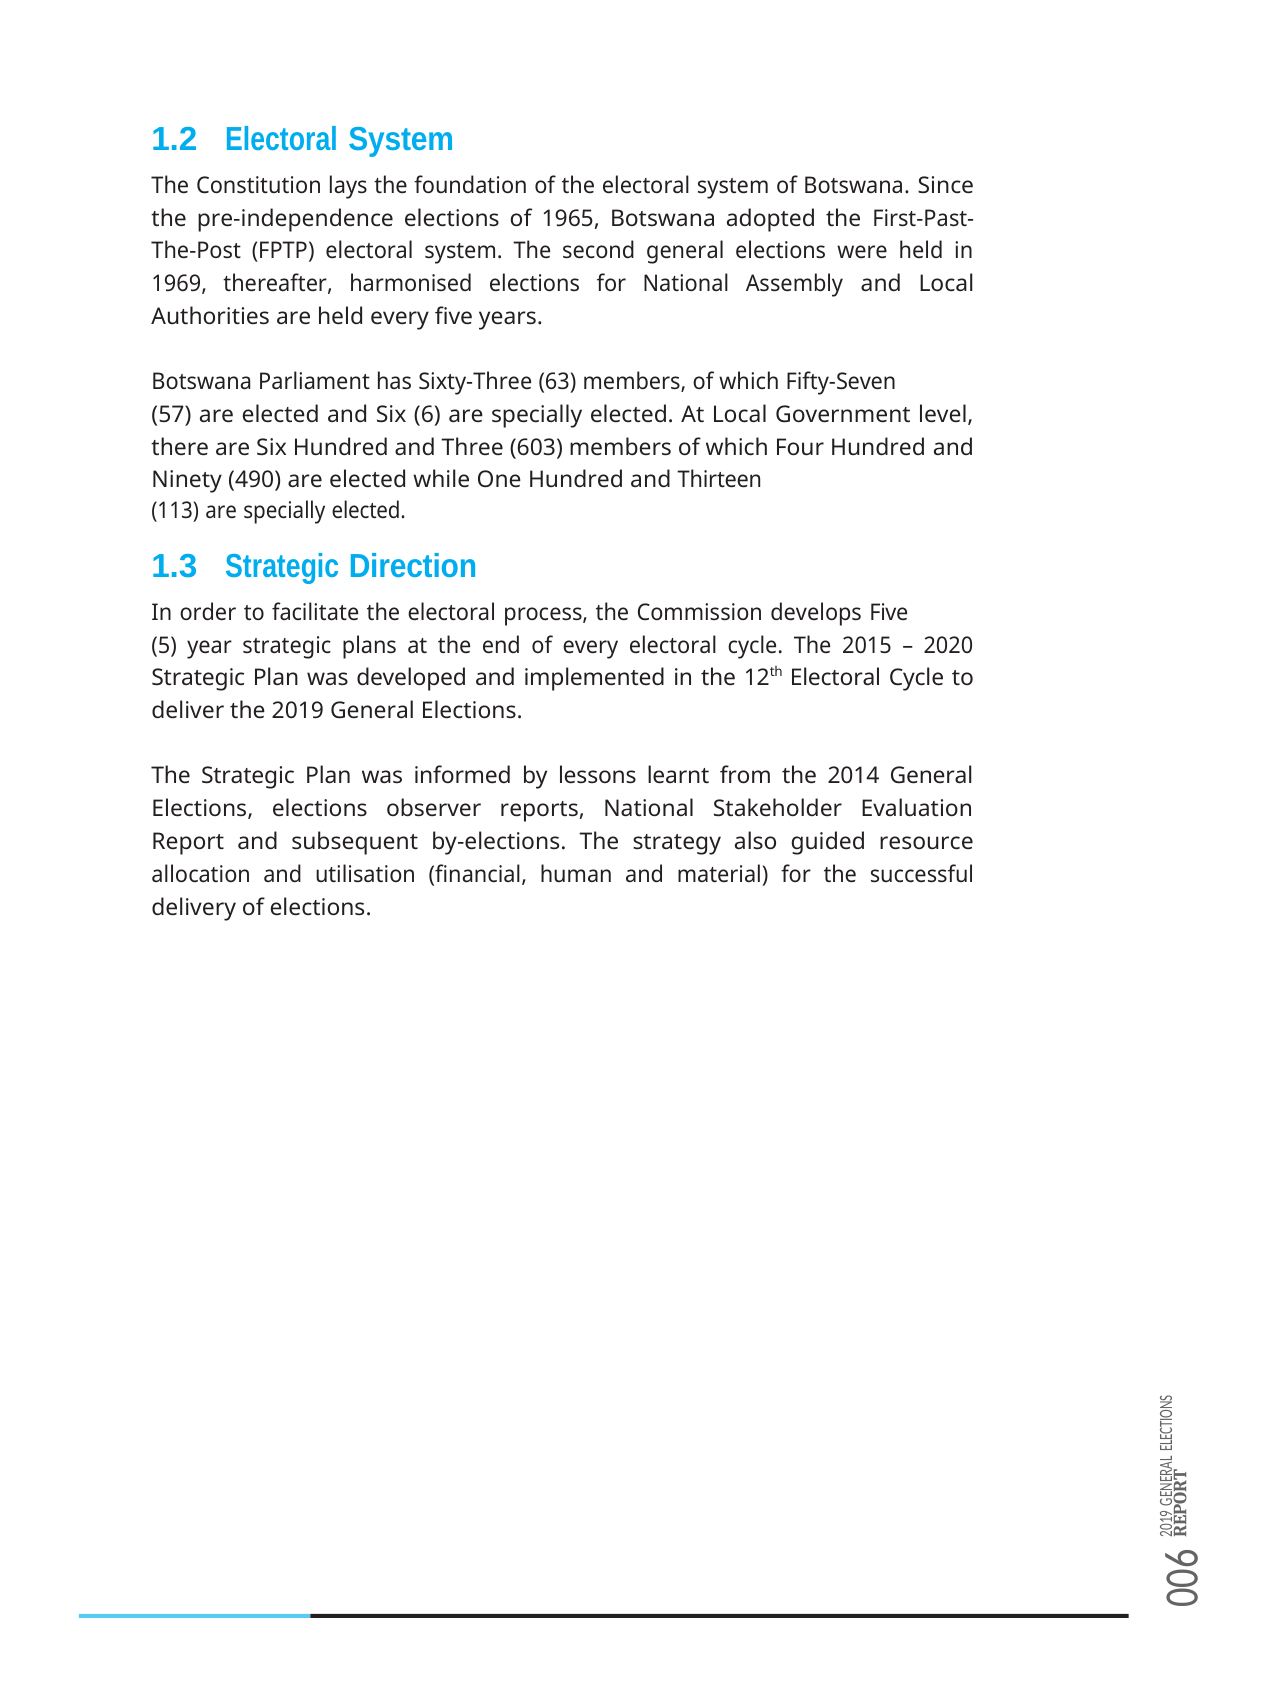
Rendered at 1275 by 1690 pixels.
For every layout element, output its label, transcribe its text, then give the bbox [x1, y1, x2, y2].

text In order to facilitate the electoral process, the Commission develops Five [151, 596, 1275, 627]
text (5) year strategic plans at the end of every electoral cycle. The 2015 – 2020 Strategic Plan was developed and implemented in the 12th Electoral Cycle to deliver the 2019 General Elections. [151, 628, 974, 725]
text Botswana Parliament has Sixty-Three (63) members, of which Fifty-Seven [151, 365, 1275, 396]
text (57) are elected and Six (6) are specially elected. At Local Government level, there are Six Hundred and Three (603) members of which Four Hundred and Ninety (490) are elected while One Hundred and Thirteen [151, 398, 974, 494]
subtitle Strategic Direction [151, 546, 1275, 584]
text The Constitution lays the foundation of the electoral system of Botswana. Since the pre-independence elections of 1965, Botswana adopted the First-Past-The-Post (FPTP) electoral system. The second general elections were held in 1969, thereafter, harmonised elections for National Assembly and Local Authorities are held every five years. [151, 169, 974, 331]
subtitle Electoral System [151, 119, 1275, 157]
text The Strategic Plan was informed by lessons learnt from the 2014 General Elections, elections observer reports, National Stakeholder Evaluation Report and subsequent by-elections. The strategy also guided resource allocation and utilisation (financial, human and material) for the successful delivery of elections. [151, 759, 974, 922]
text (113) are specially elected. [151, 496, 1275, 524]
